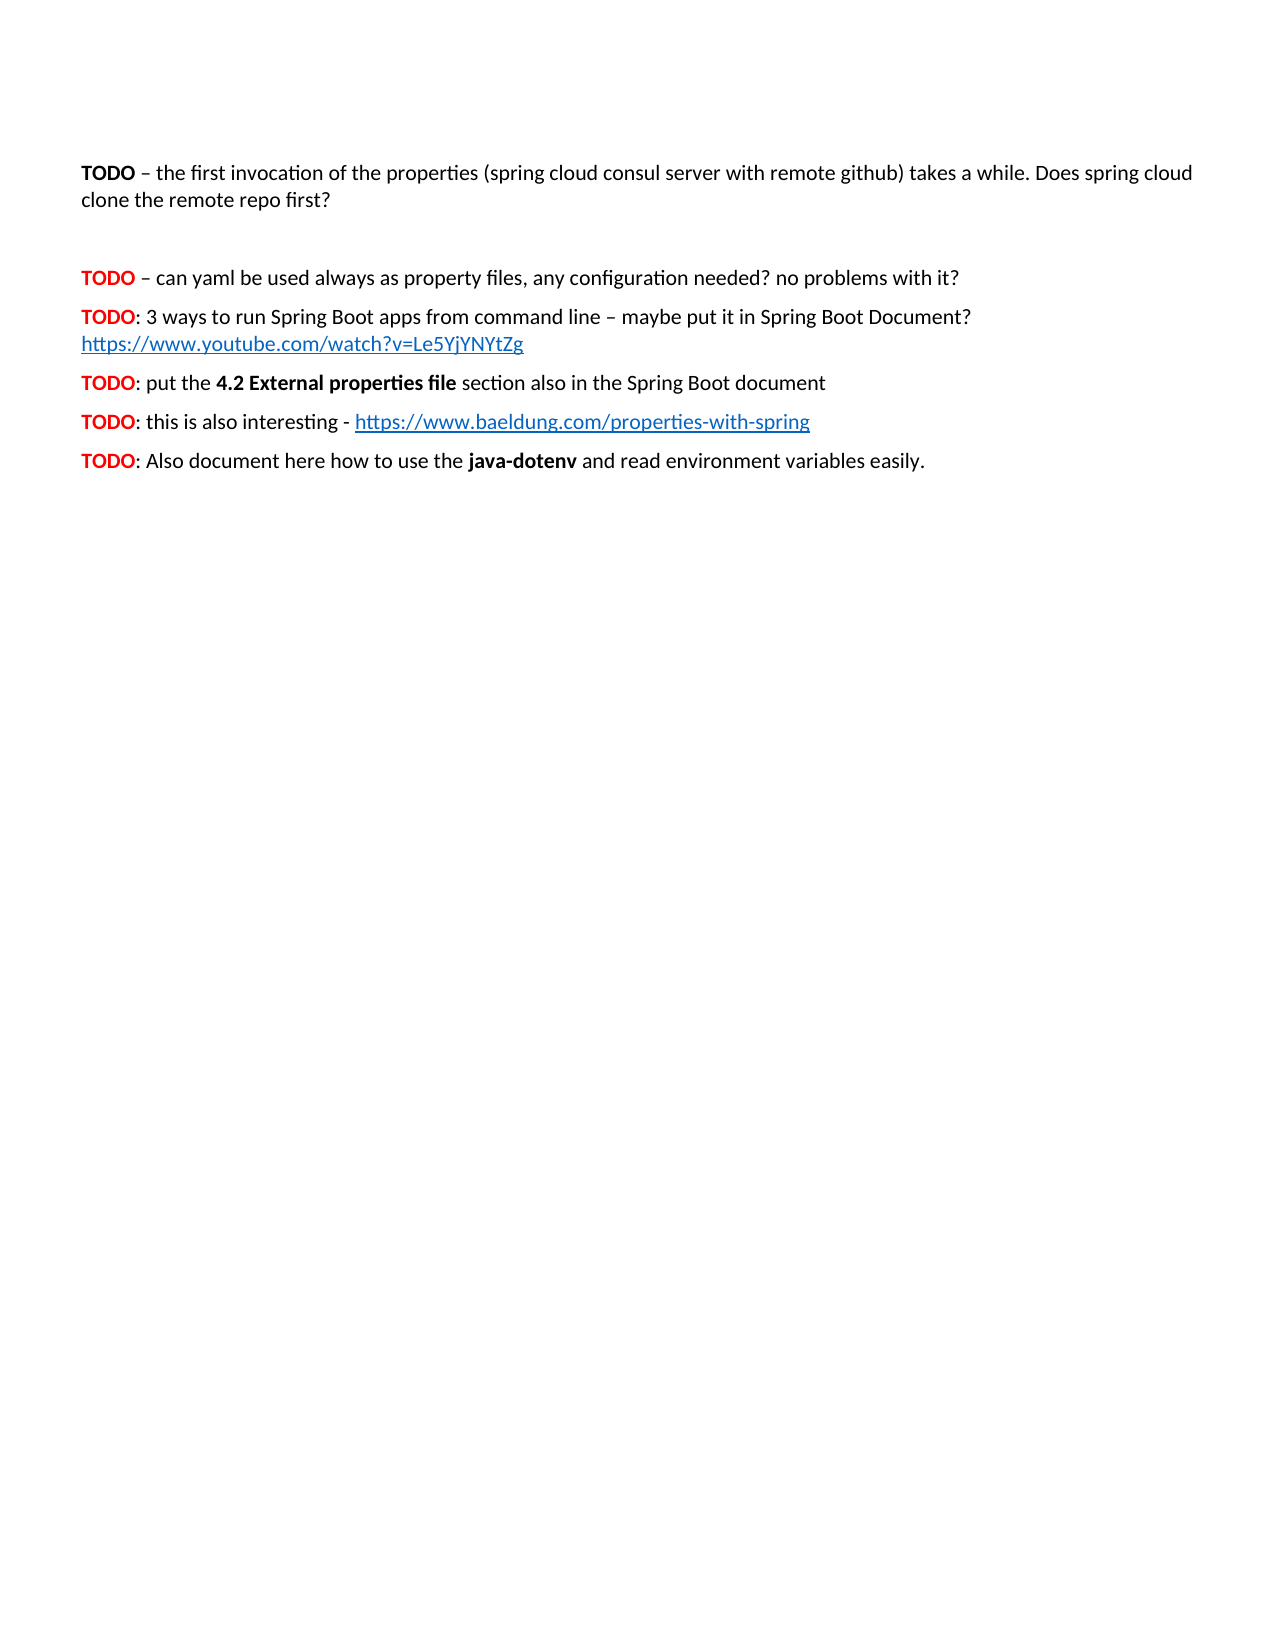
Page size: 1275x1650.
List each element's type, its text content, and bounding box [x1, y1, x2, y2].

text TODO: this is also interesting - https://www.baeldung.com/properties-with-spring [81, 408, 1194, 435]
text TODO: 3 ways to run Spring Boot apps from command line – maybe put it in Spring Boot Document? https://www.youtube.com/watch?v=Le5YjYNYtZg [81, 303, 1194, 357]
text TODO – can yaml be used always as property files, any configuration needed? no problems with it? [81, 264, 1194, 291]
text TODO: put the 4.2 External properties file section also in the Spring Boot document [81, 369, 1194, 396]
text TODO: Also document here how to use the java-dotenv and read environment variables easily. [81, 448, 1194, 474]
text TODO – the first invocation of the properties (spring cloud consul server with remote github) takes a while. Does spring cloud clone the remote repo first? [81, 159, 1194, 213]
